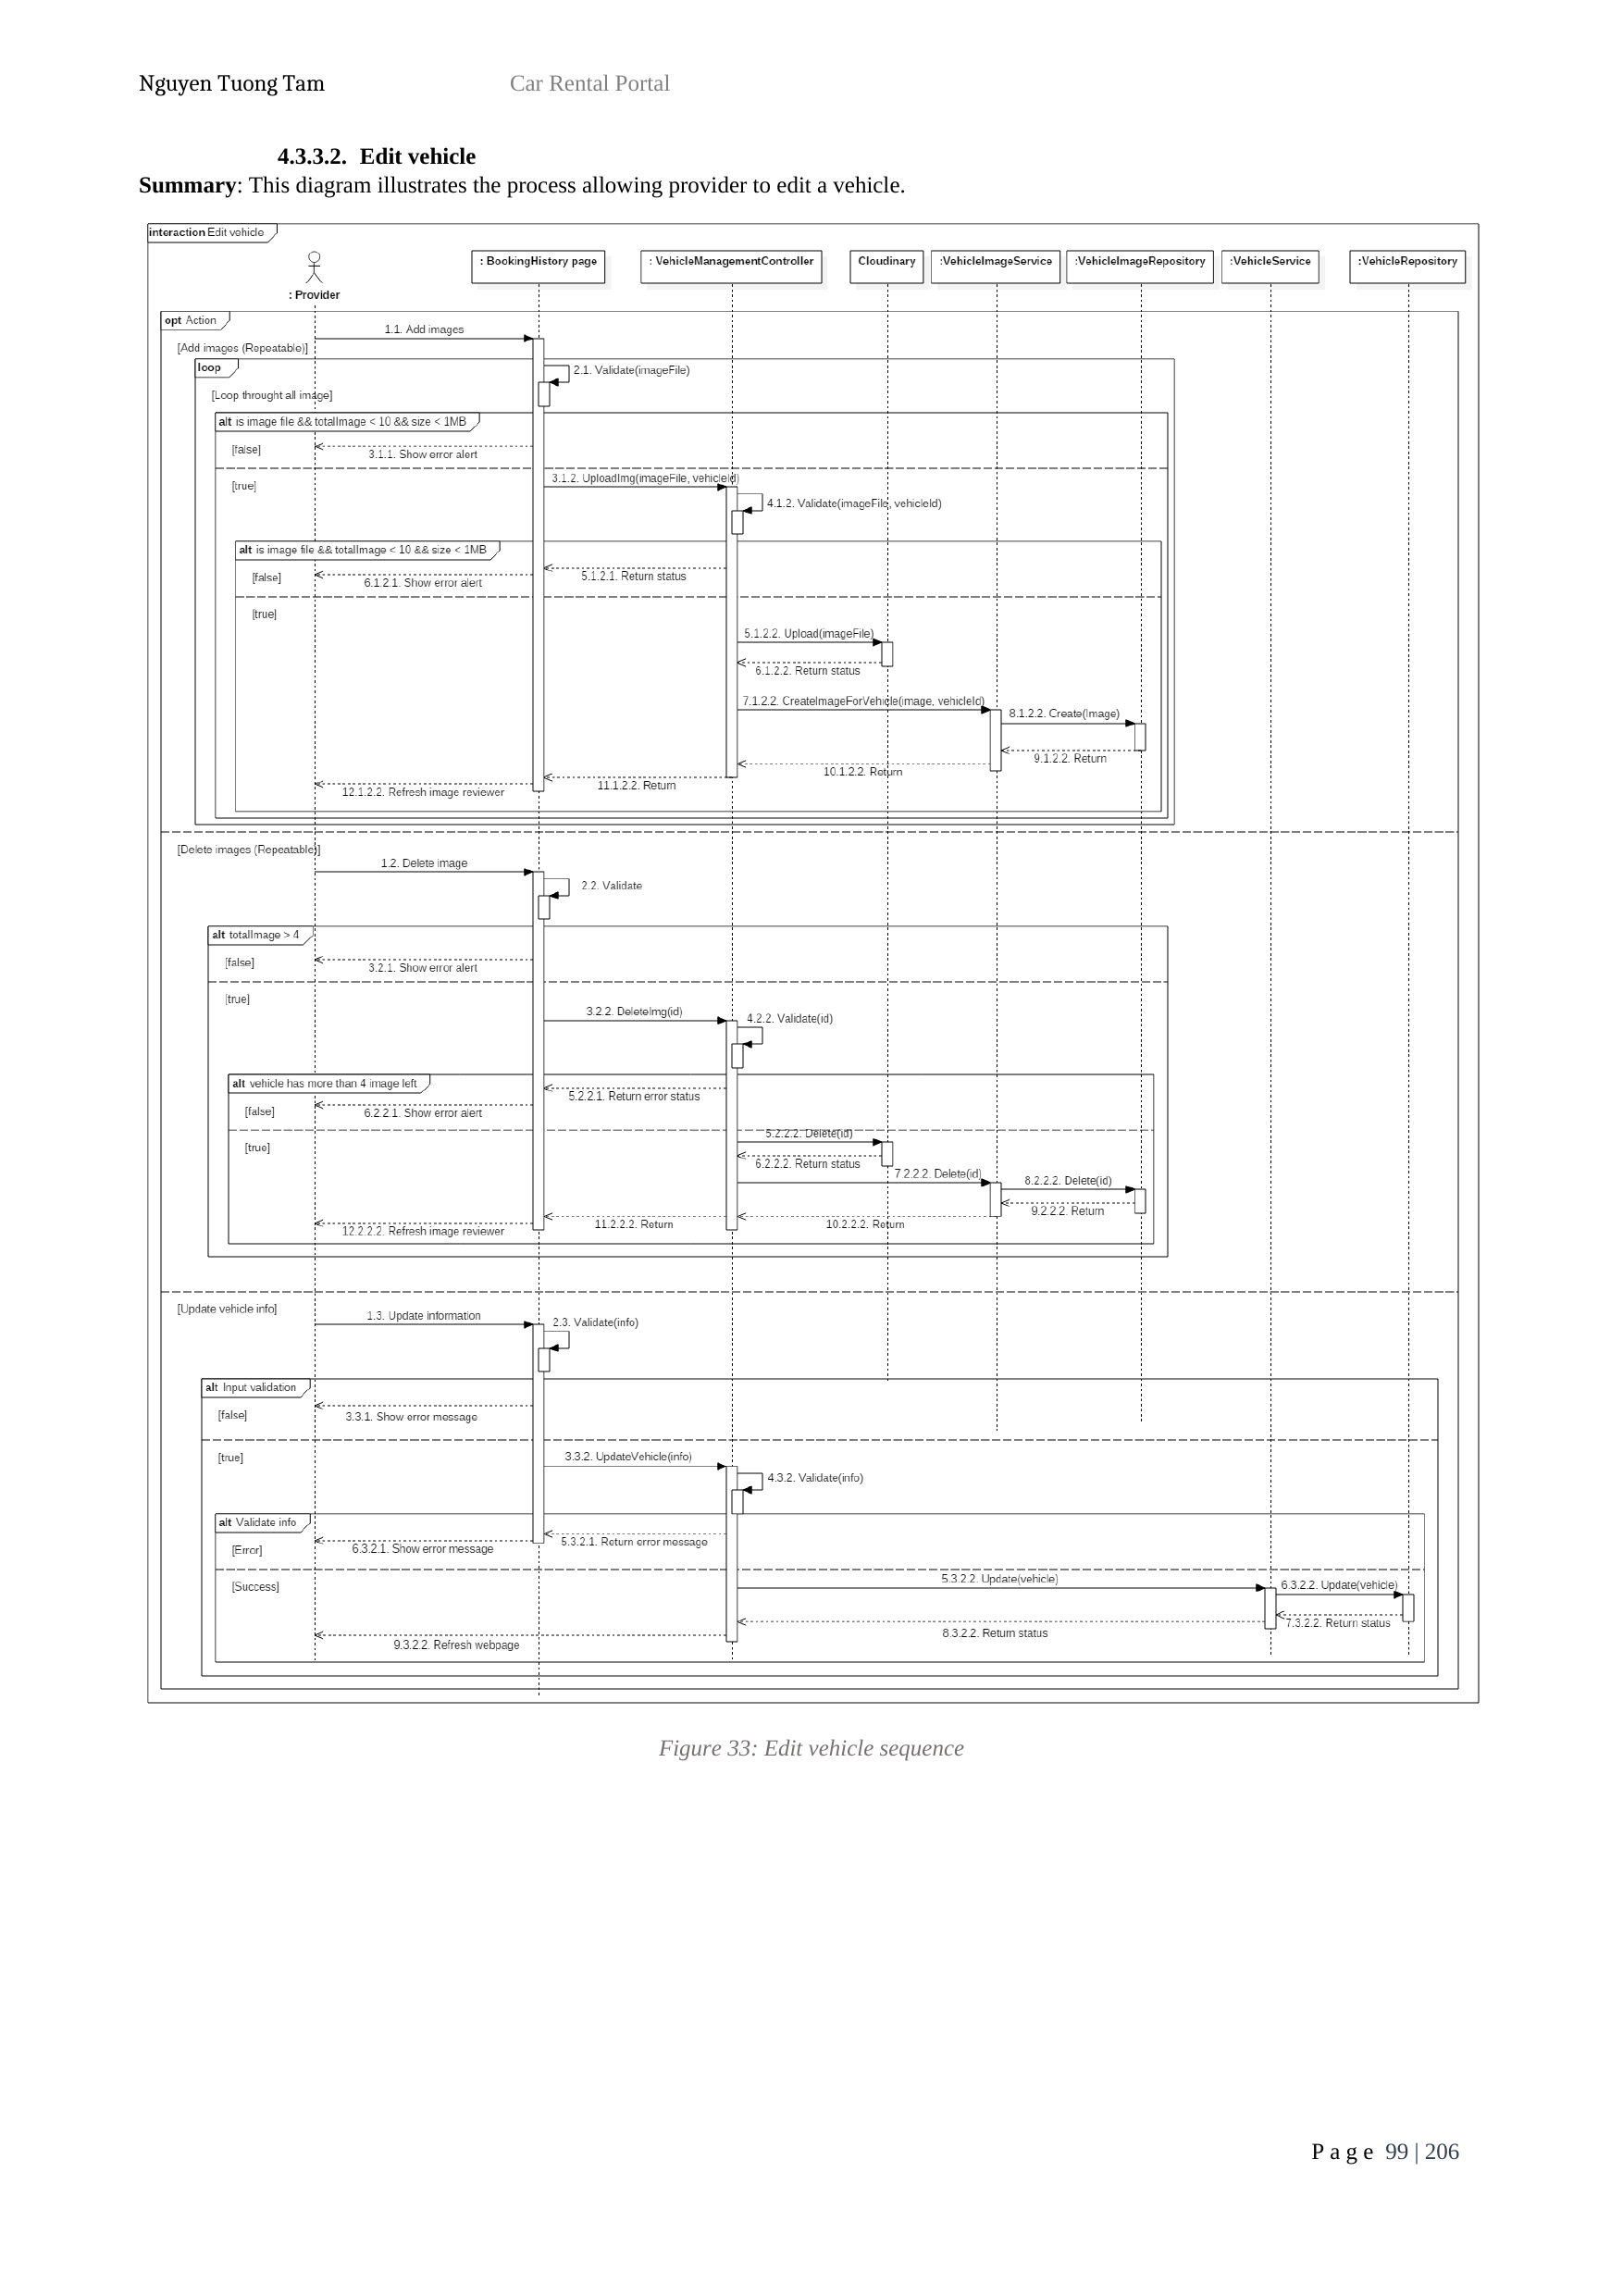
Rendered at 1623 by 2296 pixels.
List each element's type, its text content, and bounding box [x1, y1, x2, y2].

picture [139, 215, 1488, 1707]
subtitle Edit vehicle [278, 143, 1484, 169]
text Summary: This diagram illustrates the process allowing provider to edit a vehicle. [139, 171, 1484, 198]
